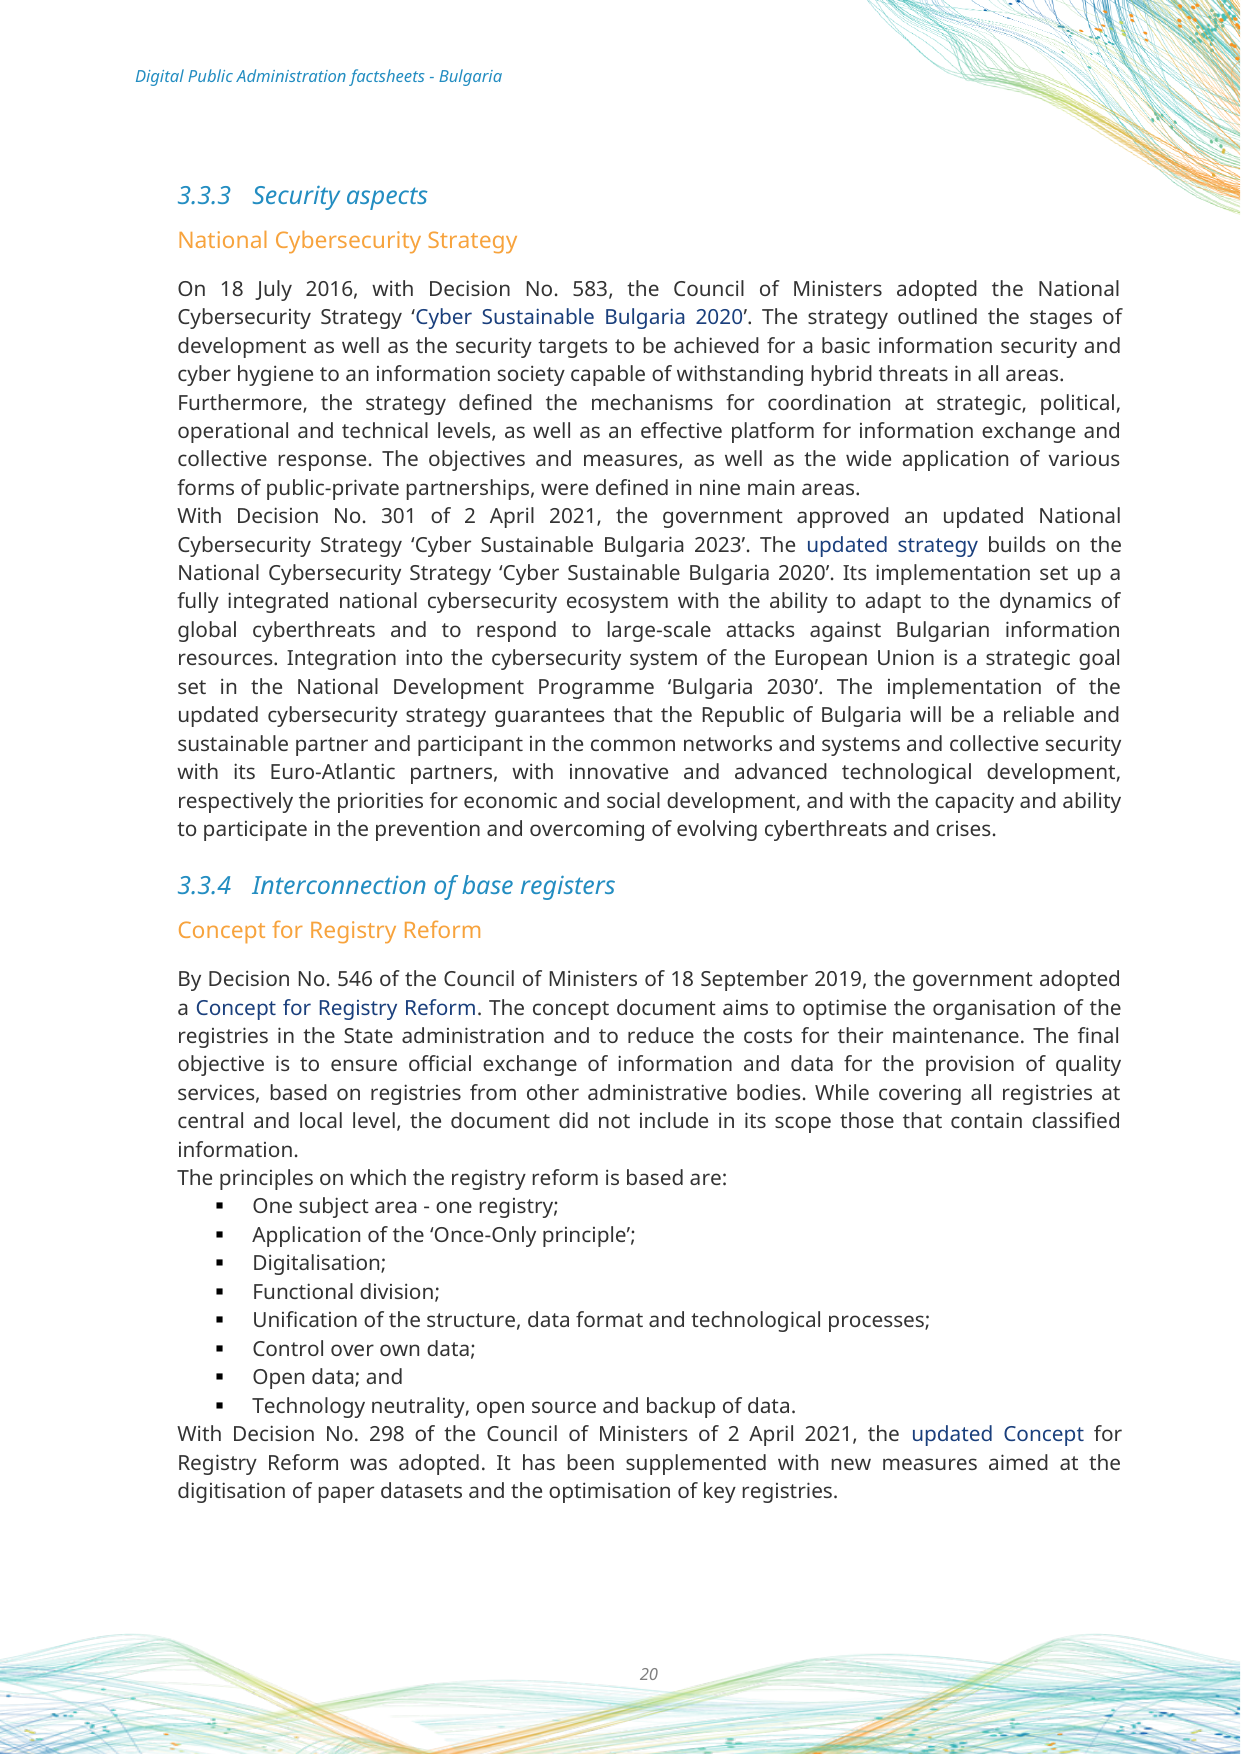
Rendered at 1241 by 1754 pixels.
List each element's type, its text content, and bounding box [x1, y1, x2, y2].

text Functional division; [214, 1277, 1122, 1305]
text By Decision No. 546 of the Council of Ministers of 18 September 2019, the government adopted a Concept for Registry Reform. The concept document aims to optimise the organisation of the registries in the State administration and to reduce the costs for their maintenance. The final objective is to ensure official exchange of information and data for the provision of quality services, based on registries from other administrative bodies. While covering all registries at central and local level, the document did not include in its scope those that contain classified information. [177, 964, 1122, 1163]
subtitle Concept for Registry Reform [177, 914, 1122, 945]
text Control over own data; [214, 1334, 1122, 1362]
subtitle Interconnection of base registers [177, 868, 1122, 902]
text Digitalisation; [214, 1248, 1122, 1277]
text One subject area - one registry; [214, 1192, 1122, 1220]
text On 18 July 2016, with Decision No. 583, the Council of Ministers adopted the National Cybersecurity Strategy ‘Cyber Sustainable Bulgaria 2020’. The strategy outlined the stages of development as well as the security targets to be achieved for a basic information security and cyber hygiene to an information society capable of withstanding hybrid threats in all areas. [177, 274, 1122, 388]
text Furthermore, the strategy defined the mechanisms for coordination at strategic, political, operational and technical levels, as well as an effective platform for information exchange and collective response. The objectives and measures, as well as the wide application of various forms of public-private partnerships, were defined in nine main areas. [177, 388, 1122, 501]
text Unification of the structure, data format and technological processes; [214, 1305, 1122, 1334]
picture [819, 0, 1241, 234]
text With Decision No. 301 of 2 April 2021, the government approved an updated National Cybersecurity Strategy ‘Cyber Sustainable Bulgaria 2023’. The updated strategy builds on the National Cybersecurity Strategy ‘Cyber Sustainable Bulgaria 2020’. Its implementation set up a fully integrated national cybersecurity ecosystem with the ability to adapt to the dynamics of global cyberthreats and to respond to large-scale attacks against Bulgarian information resources. Integration into the cybersecurity system of the European Union is a strategic goal set in the National Development Programme ‘Bulgaria 2030’. The implementation of the updated cybersecurity strategy guarantees that the Republic of Bulgaria will be a reliable and sustainable partner and participant in the common networks and systems and collective security with its Euro-Atlantic partners, with innovative and advanced technological development, respectively the priorities for economic and social development, and with the capacity and ability to participate in the prevention and overcoming of evolving cyberthreats and crises. [177, 501, 1122, 843]
text Technology neutrality, open source and backup of data. [214, 1391, 1122, 1419]
text The principles on which the registry reform is based are: [177, 1163, 1122, 1192]
subtitle National Cybersecurity Strategy [177, 224, 1122, 255]
picture [0, 1609, 1241, 1754]
text With Decision No. 298 of the Council of Ministers of 2 April 2021, the updated Concept for Registry Reform was adopted. It has been supplemented with new measures aimed at the digitisation of paper datasets and the optimisation of key registries. [177, 1419, 1122, 1504]
text Application of the ‘Once-Only principle’; [214, 1220, 1122, 1248]
subtitle Security aspects [177, 177, 1122, 211]
text Open data; and [214, 1362, 1122, 1391]
